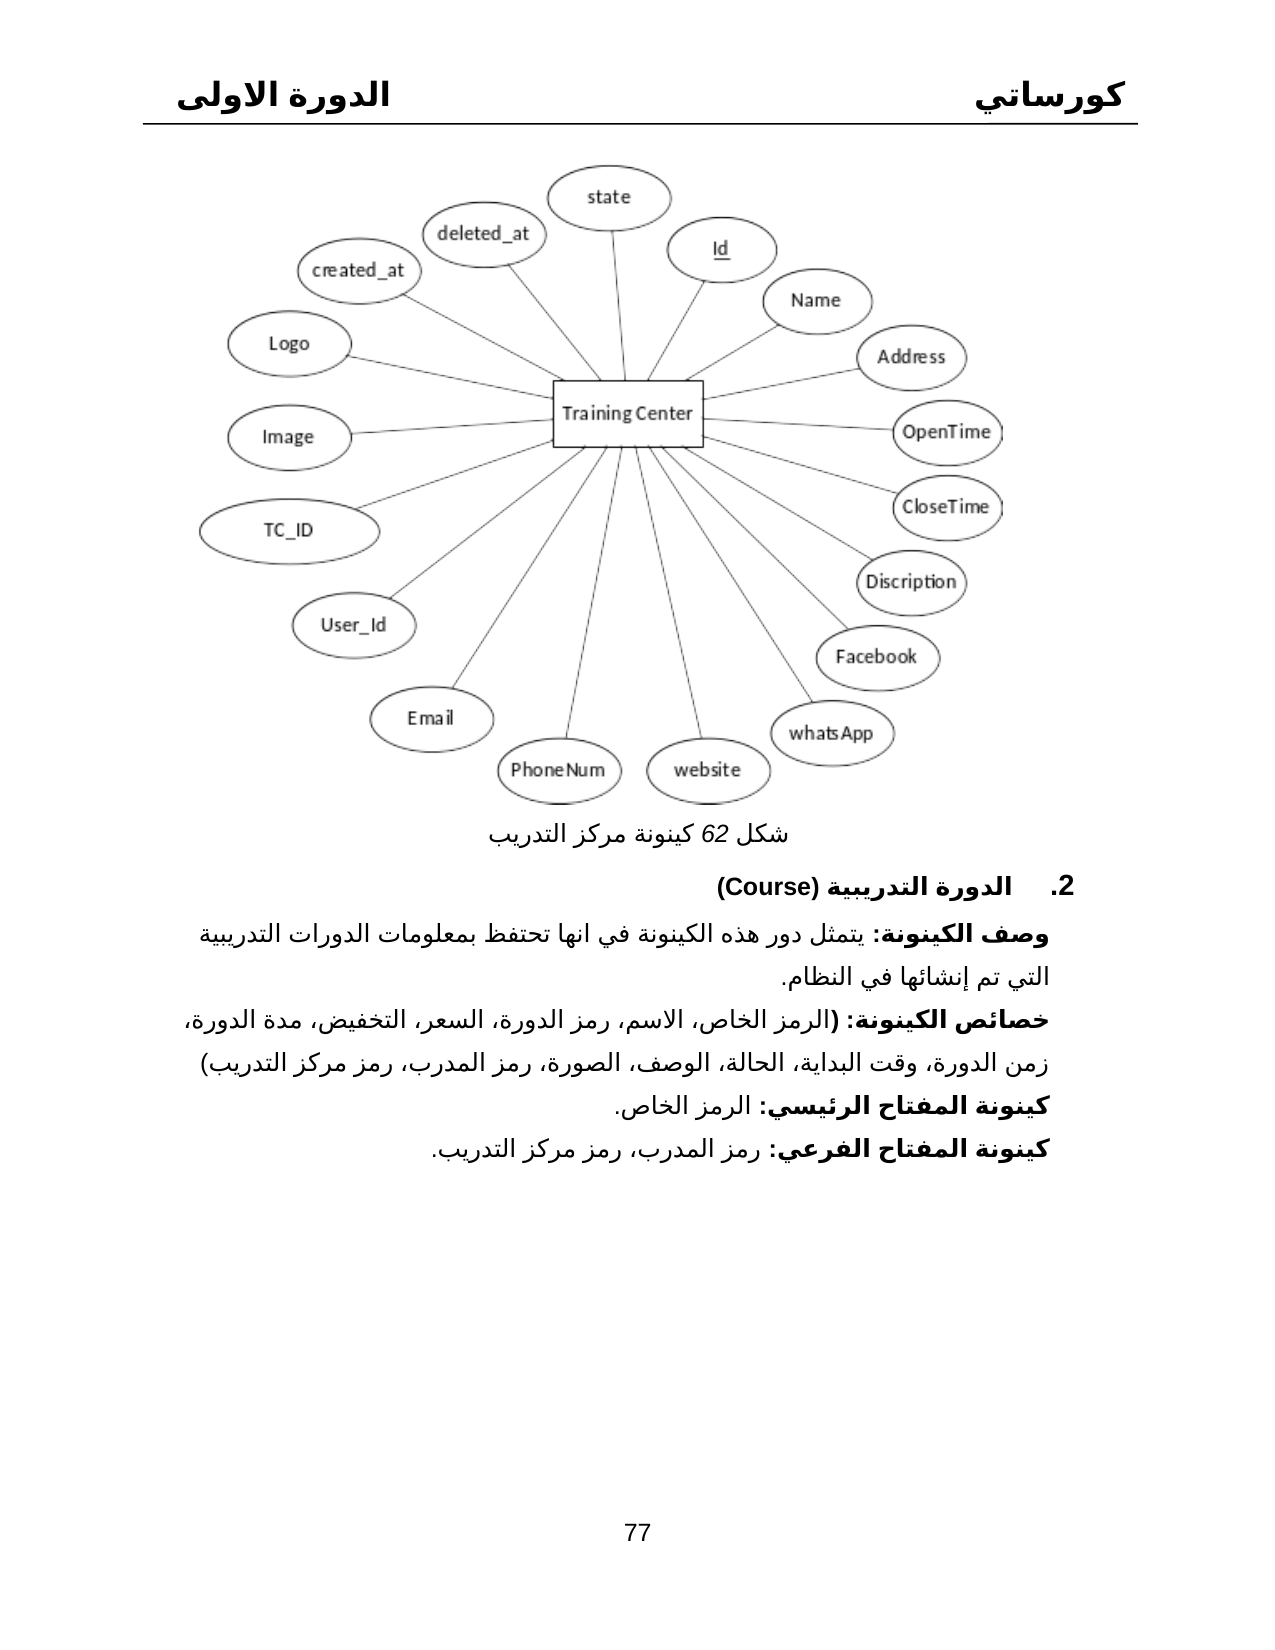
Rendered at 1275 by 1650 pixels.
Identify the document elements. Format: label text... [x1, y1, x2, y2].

text خصائص الكينونة: (الرمز الخاص، الاسم، رمز الدورة، السعر، التخفيض، مدة الدورة، زمن الدورة، وقت البداية، الحالة، الوصف، الصورة، رمز المدرب، رمز مركز التدريب) [150, 1005, 1050, 1077]
text وصف الكينونة: يتمثل دور هذه الكينونة في انها تحتفظ بمعلومات الدورات التدريبية التي تم إنشائها في النظام. [150, 918, 1050, 990]
list الدورة التدريبية (Course) [150, 868, 1050, 902]
text شكل 62 كينونة مركز التدريب [150, 819, 1125, 847]
text كينونة المفتاح الرئيسي: الرمز الخاص. [150, 1091, 1050, 1120]
text كينونة المفتاح الفرعي: رمز المدرب، رمز مركز التدريب. [150, 1134, 1050, 1163]
